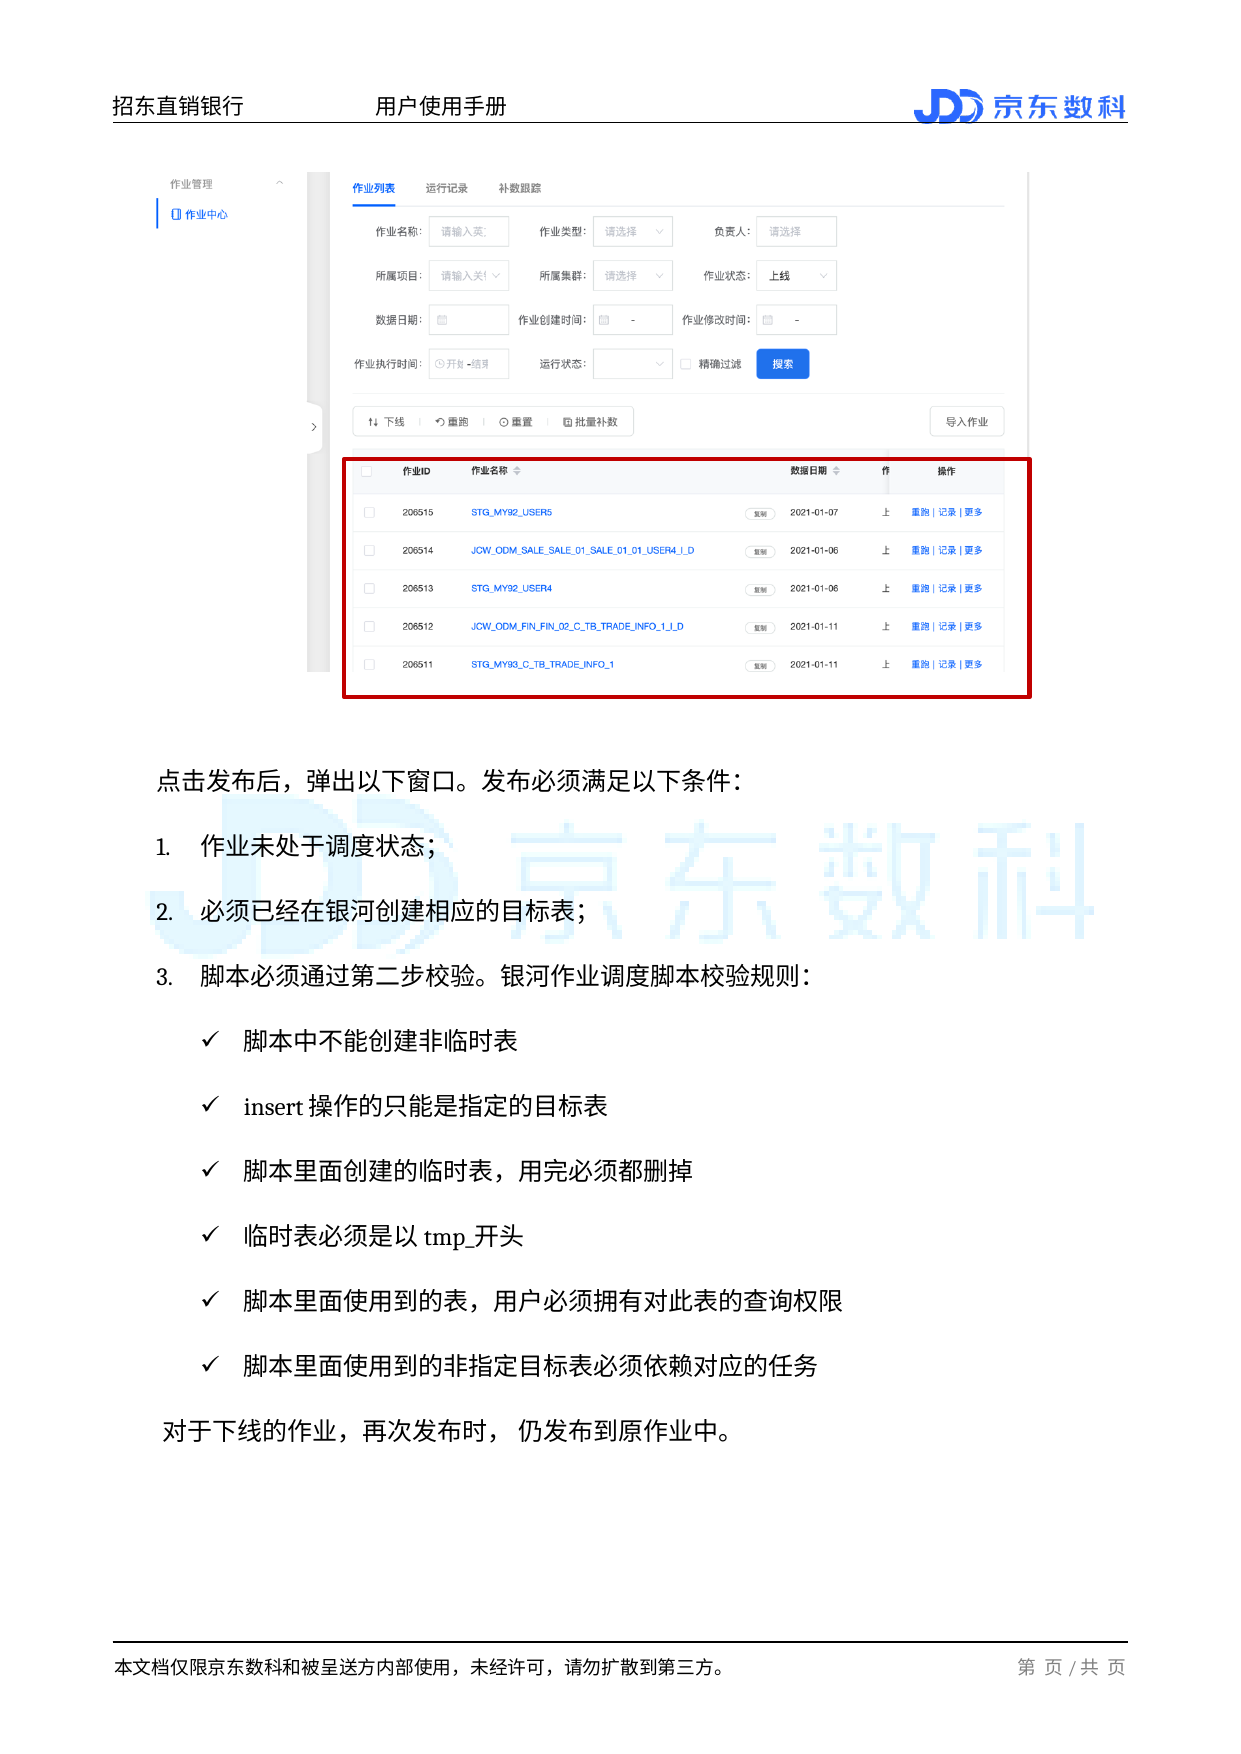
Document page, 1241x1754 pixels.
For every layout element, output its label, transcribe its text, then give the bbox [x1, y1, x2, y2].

list 必须已经在银河创建相应的目标表； [156, 877, 1128, 942]
picture [156, 172, 1030, 672]
list insert操作的只能是指定的目标表 [200, 1072, 1128, 1137]
text 点击发布后，弹出以下窗口。发布必须满足以下条件： [112, 747, 1128, 812]
list 作业未处于调度状态； [156, 812, 1128, 877]
list 临时表必须是以tmp_开头 [200, 1202, 1128, 1267]
list 脚本里面使用到的非指定目标表必须依赖对应的任务 [200, 1332, 1128, 1397]
list 脚本必须通过第二步校验。银河作业调度脚本校验规则： [156, 942, 1128, 1007]
list 脚本中不能创建非临时表 [200, 1007, 1128, 1072]
text 对于下线的作业，再次发布时， 仍发布到原作业中。 [112, 1397, 1128, 1462]
picture [346, 461, 1027, 672]
picture [914, 89, 1125, 122]
list 脚本里面使用到的表，用户必须拥有对此表的查询权限 [200, 1267, 1128, 1332]
list 脚本里面创建的临时表，用完必须都删掉 [200, 1137, 1128, 1202]
